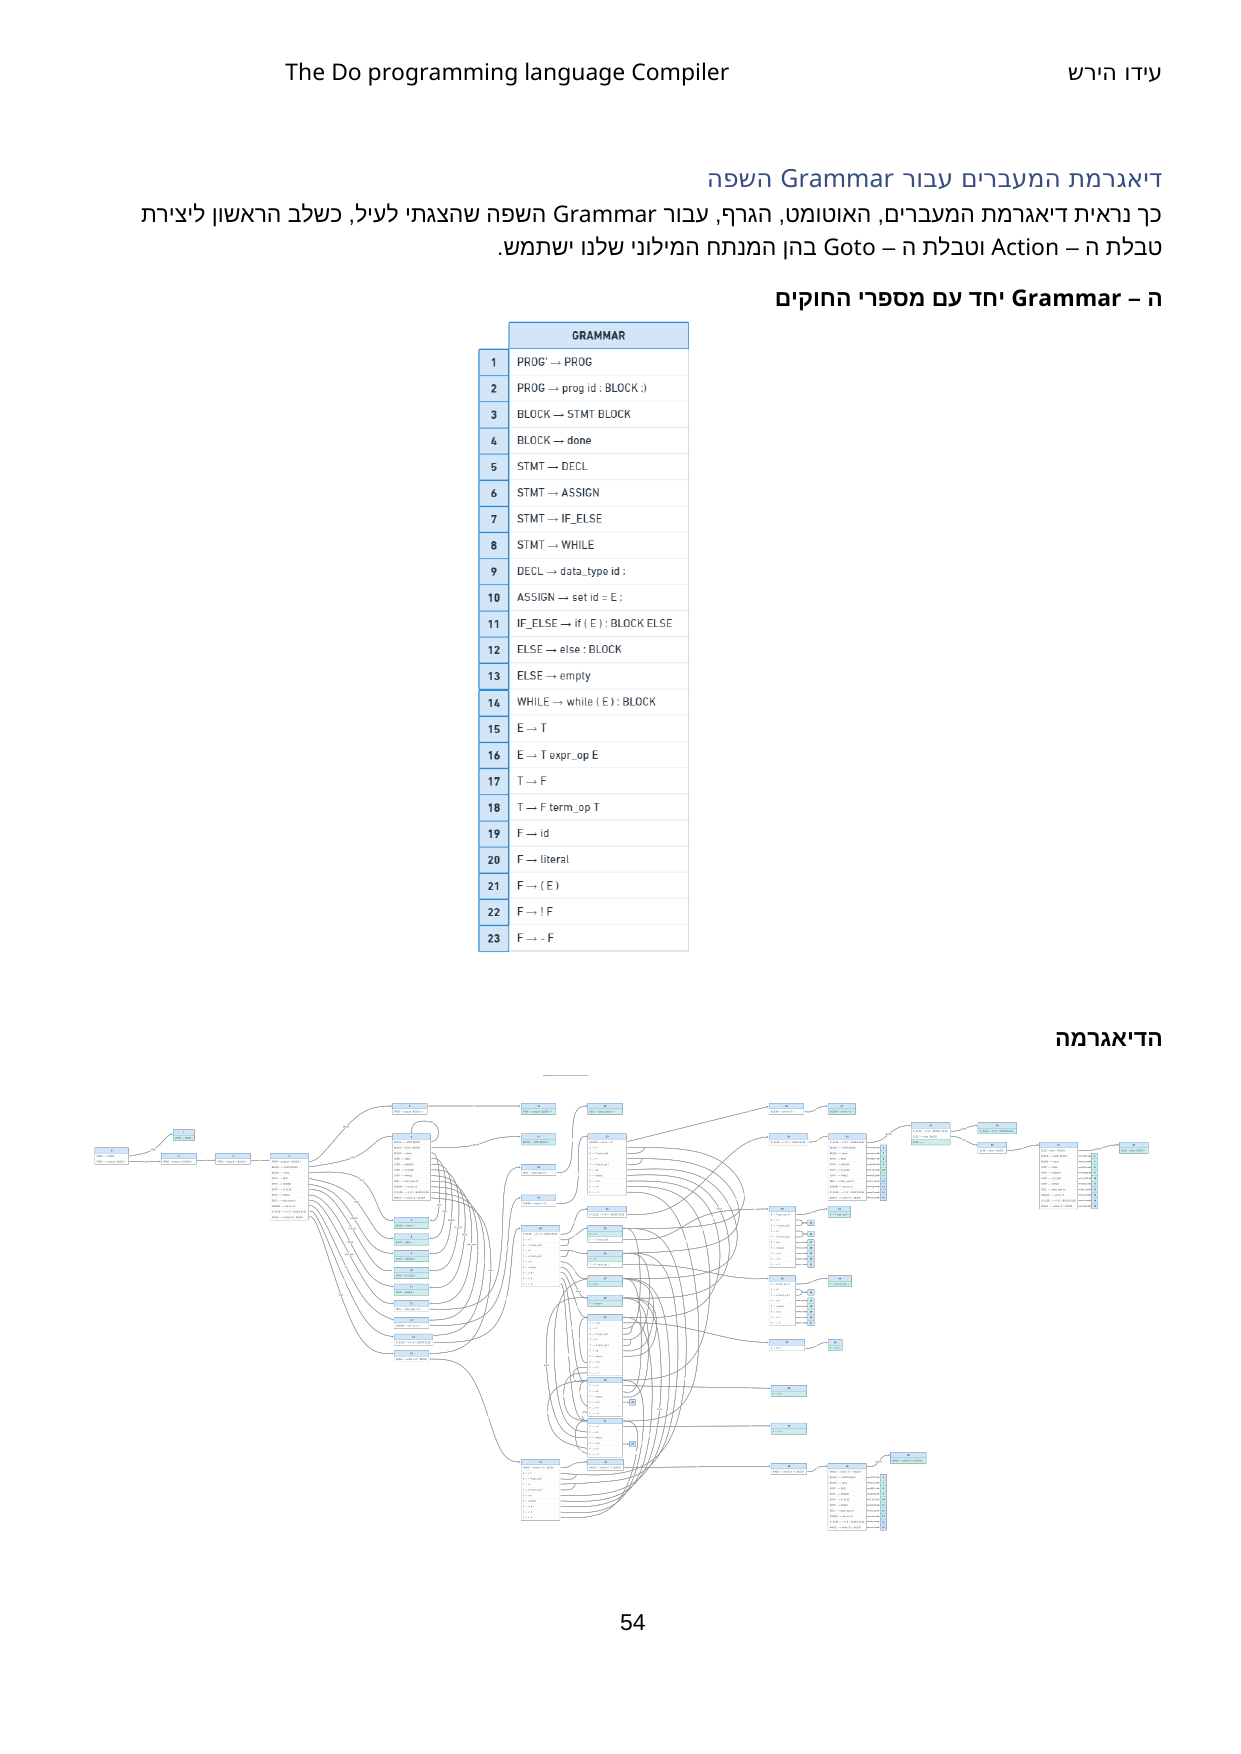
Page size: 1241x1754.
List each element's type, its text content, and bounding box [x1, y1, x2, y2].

text הדיאגרמה [103, 1025, 1162, 1052]
picture [468, 320, 703, 954]
text כך נראית דיאגרמת המעברים, האוטומט, הגרף, עבור Grammar השפה שהצגתי לעיל, כשלב הראשון ליצירת טבלת ה – Action וטבלת ה – Goto בהן המנתח המילוני שלנו ישתמש. [103, 198, 1162, 262]
subtitle דיאגרמת המעברים עבור Grammar השפה [103, 161, 1162, 195]
text ה – Grammar יחד עם מספרי החוקים [103, 281, 1162, 313]
